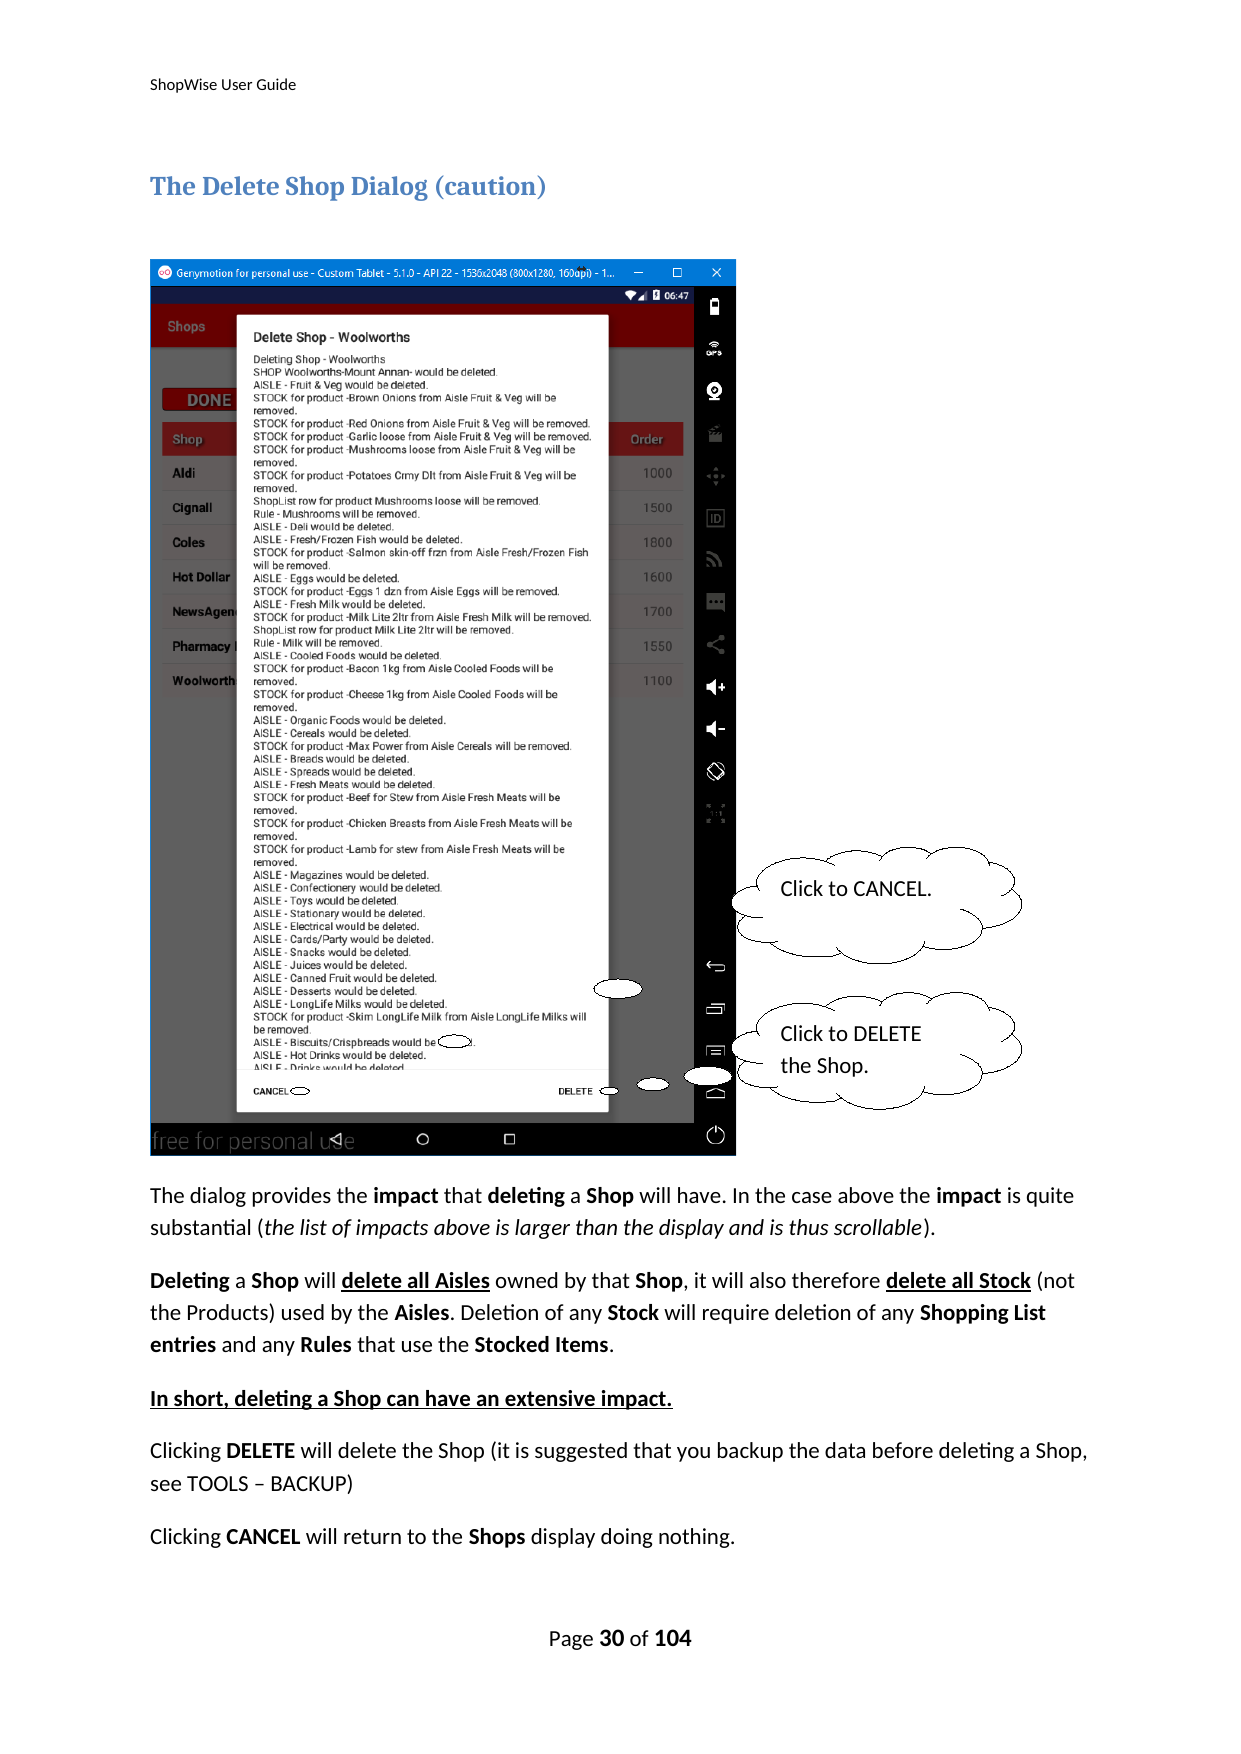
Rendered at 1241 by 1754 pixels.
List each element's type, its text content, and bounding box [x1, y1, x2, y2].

subtitle The Delete Shop Dialog (caution) [150, 171, 1090, 202]
text Clicking CANCEL will return to the Shops display doing nothing. [150, 1522, 1090, 1550]
text In short, deleting a Shop can have an extensive impact. [150, 1384, 1090, 1412]
text Deleting a Shop will delete all Aisles owned by that Shop, it will also therefore delete all Stock (not the Products) used by the Aisles. Deletion of any Stock will require deletion of any Shopping List entries and any Rules that use the Stocked Items. [150, 1266, 1090, 1359]
text Clicking DELETE will delete the Shop (it is suggested that you backup the data before deleting a Shop, see TOOLS – BACKUP) [150, 1437, 1090, 1497]
text The dialog provides the impact that deleting a Shop will have. In the case above the impact is quite substantial (the list of impacts above is larger than the display and is thus scrollable). [150, 1181, 1090, 1241]
picture [150, 259, 737, 1156]
